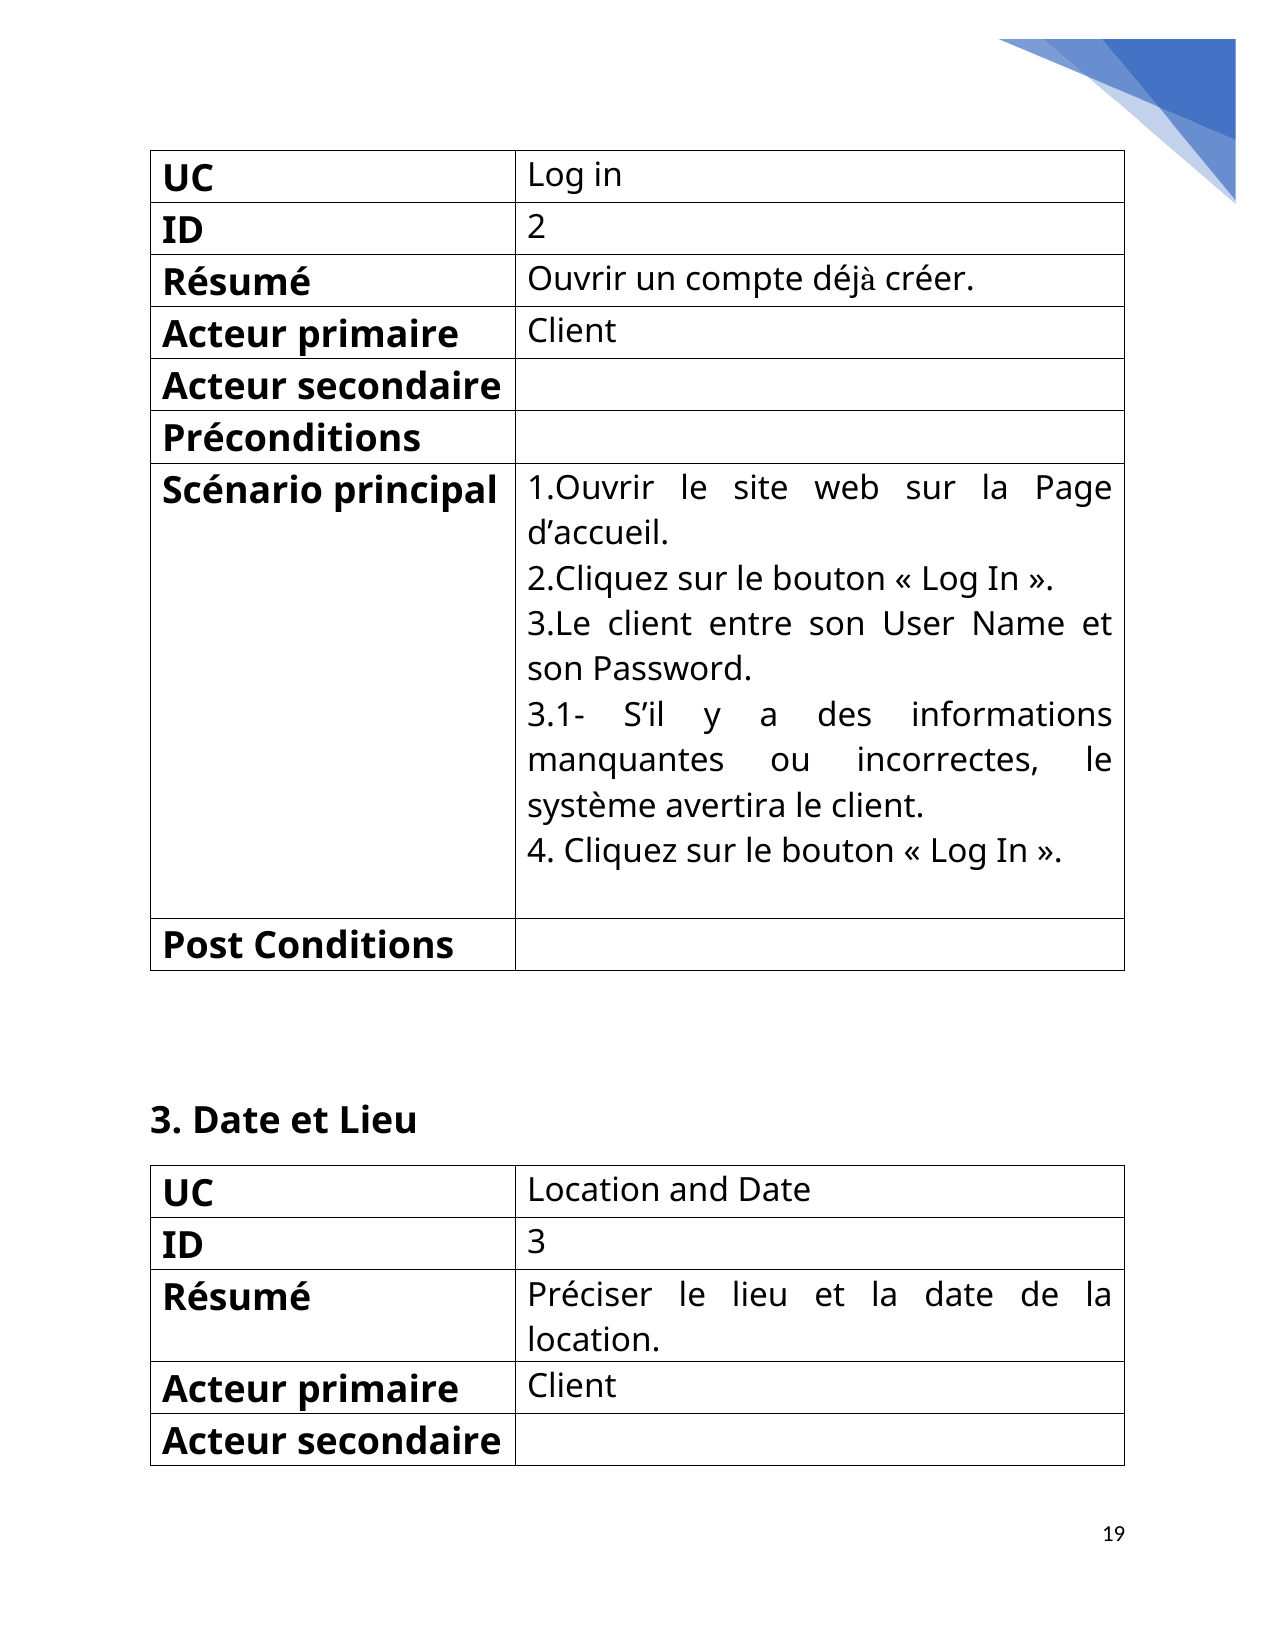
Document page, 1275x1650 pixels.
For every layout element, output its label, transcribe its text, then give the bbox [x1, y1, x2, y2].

table_header Location and Date [516, 1166, 1124, 1217]
table_cell Scénario principal [151, 464, 515, 918]
table_cell [516, 411, 1124, 462]
table_cell Post Conditions [151, 919, 515, 970]
table_cell Résumé [151, 255, 515, 306]
table_cell Ouvrir un compte déjà créer. [516, 255, 1124, 306]
table_cell Résumé [151, 1270, 515, 1361]
table_cell [516, 1414, 1124, 1465]
table_cell Acteur primaire [151, 307, 515, 358]
table_cell Client [516, 1362, 1124, 1413]
table_cell Préconditions [151, 411, 515, 462]
table_cell ID [151, 1218, 515, 1269]
text 3. Date et Lieu [150, 1093, 1125, 1144]
table_cell Acteur secondaire [151, 359, 515, 410]
table_cell Client [516, 307, 1124, 358]
table_cell Préciser le lieu et la date de la location. [516, 1270, 1124, 1361]
table_cell [516, 359, 1124, 410]
table_header UC [151, 151, 515, 202]
table_header Log in [516, 151, 1124, 202]
table_cell Acteur secondaire [151, 1414, 515, 1465]
picture [997, 39, 1236, 205]
table_cell Acteur primaire [151, 1362, 515, 1413]
table_cell ID [151, 203, 515, 254]
table_header UC [151, 1166, 515, 1217]
table_cell 2 [516, 203, 1124, 254]
table_cell 1.Ouvrir le site web sur la Page d’accueil. 2.Cliquez sur le bouton « Log In ». 3.Le client entre son User Name et son Password. 3.1- S’il y a des informations manquantes ou incorrectes, le système avertira le client. 4. Cliquez sur le bouton « Log In ». [516, 464, 1124, 918]
table_cell 3 [516, 1218, 1124, 1269]
table_cell [516, 919, 1124, 970]
